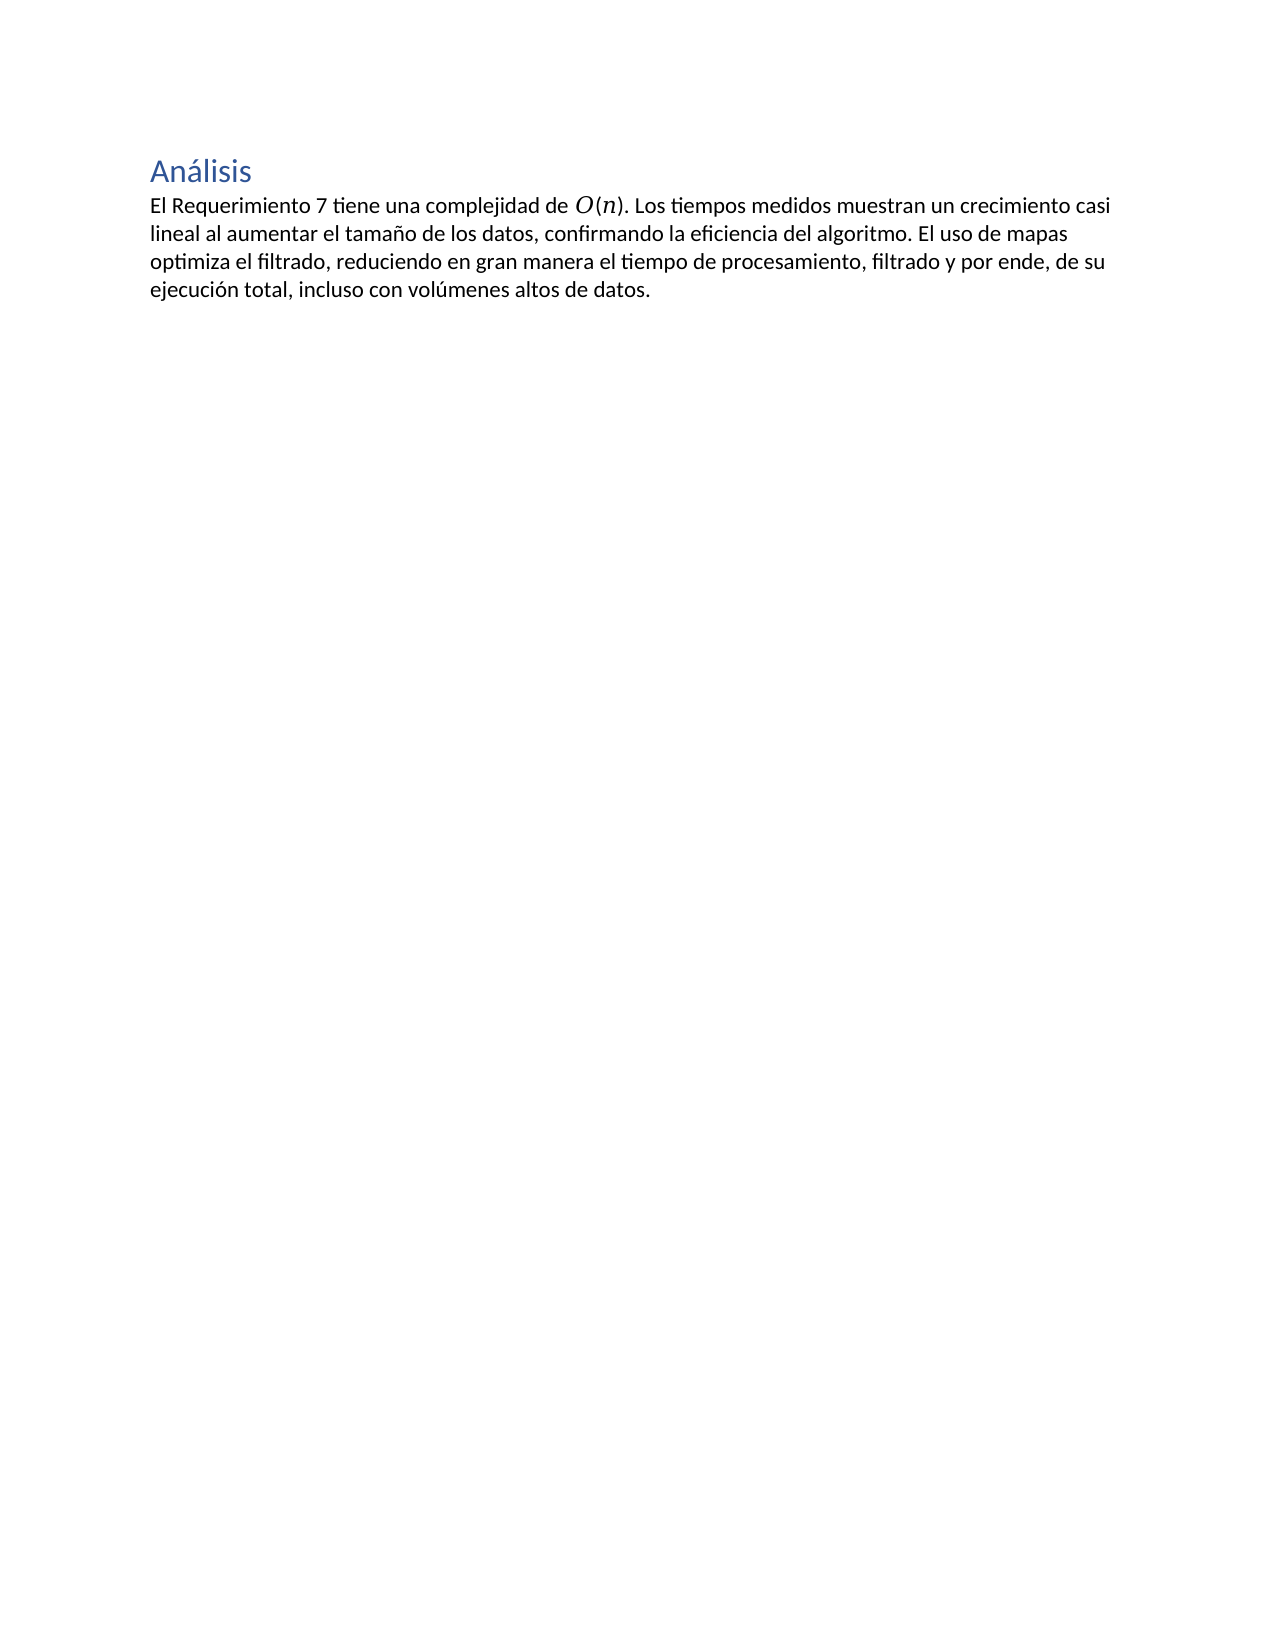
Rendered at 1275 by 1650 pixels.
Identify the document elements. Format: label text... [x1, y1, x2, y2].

subtitle Análisis [150, 150, 1125, 191]
text El Requerimiento 7 tiene una complejidad de 𝑂(𝑛). Los tiempos medidos muestran un crecimiento casi lineal al aumentar el tamaño de los datos, confirmando la eficiencia del algoritmo. El uso de mapas optimiza el filtrado, reduciendo en gran manera el tiempo de procesamiento, filtrado y por ende, de su ejecución total, incluso con volúmenes altos de datos. [150, 191, 1125, 303]
